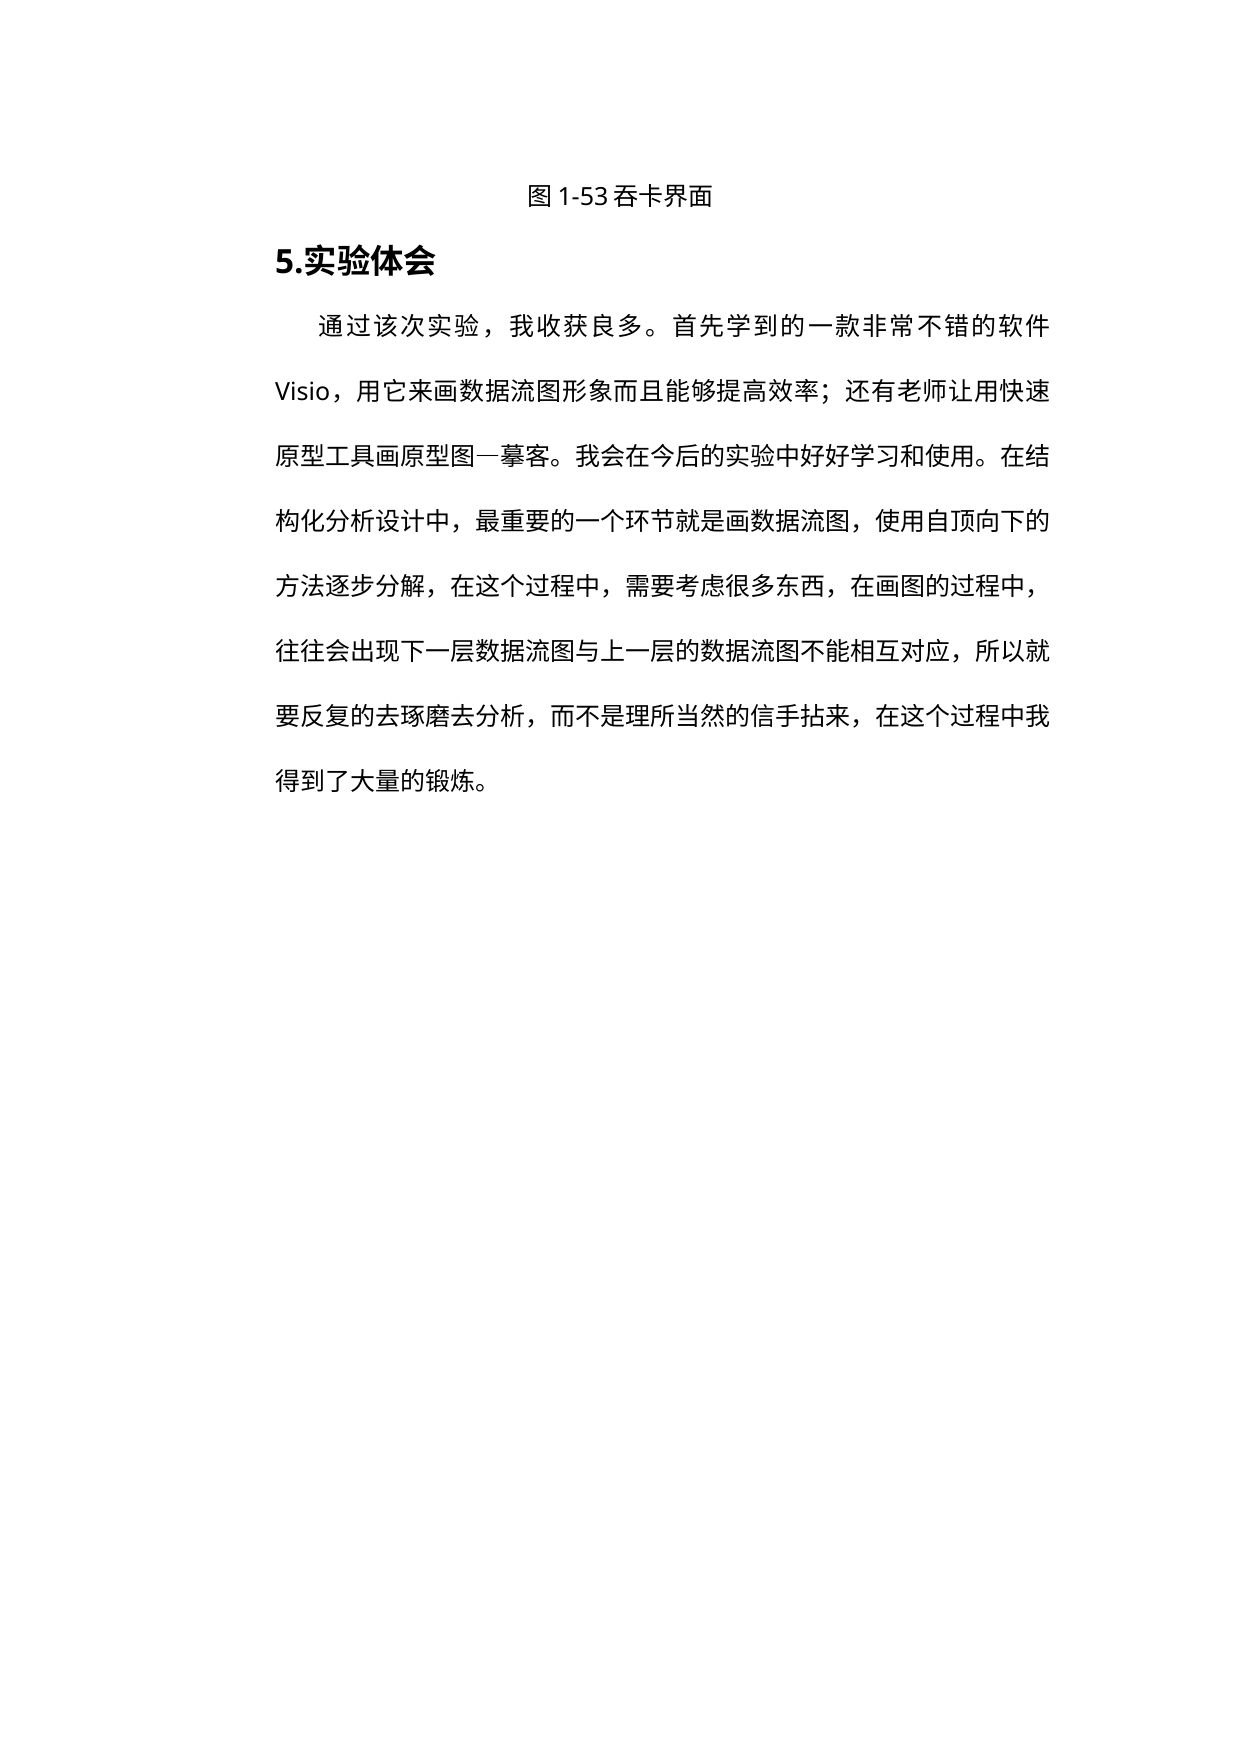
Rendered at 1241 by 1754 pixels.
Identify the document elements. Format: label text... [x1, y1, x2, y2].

list 5.实验体会 [275, 227, 911, 292]
text 通过该次实验，我收获良多。首先学到的一款非常不错的软件Visio，用它来画数据流图形象而且能够提高效率；还有老师让用快速原型工具画原型图—摹客。我会在今后的实验中好好学习和使用。在结构化分析设计中，最重要的一个环节就是画数据流图，使用自顶向下的方法逐步分解，在这个过程中，需要考虑很多东西，在画图的过程中，往往会出现下一层数据流图与上一层的数据流图不能相互对应，所以就要反复的去琢磨去分析，而不是理所当然的信手拈来，在这个过程中我得到了大量的锻炼。 [275, 292, 1053, 812]
text 图1-53吞卡界面 [187, 162, 1053, 227]
